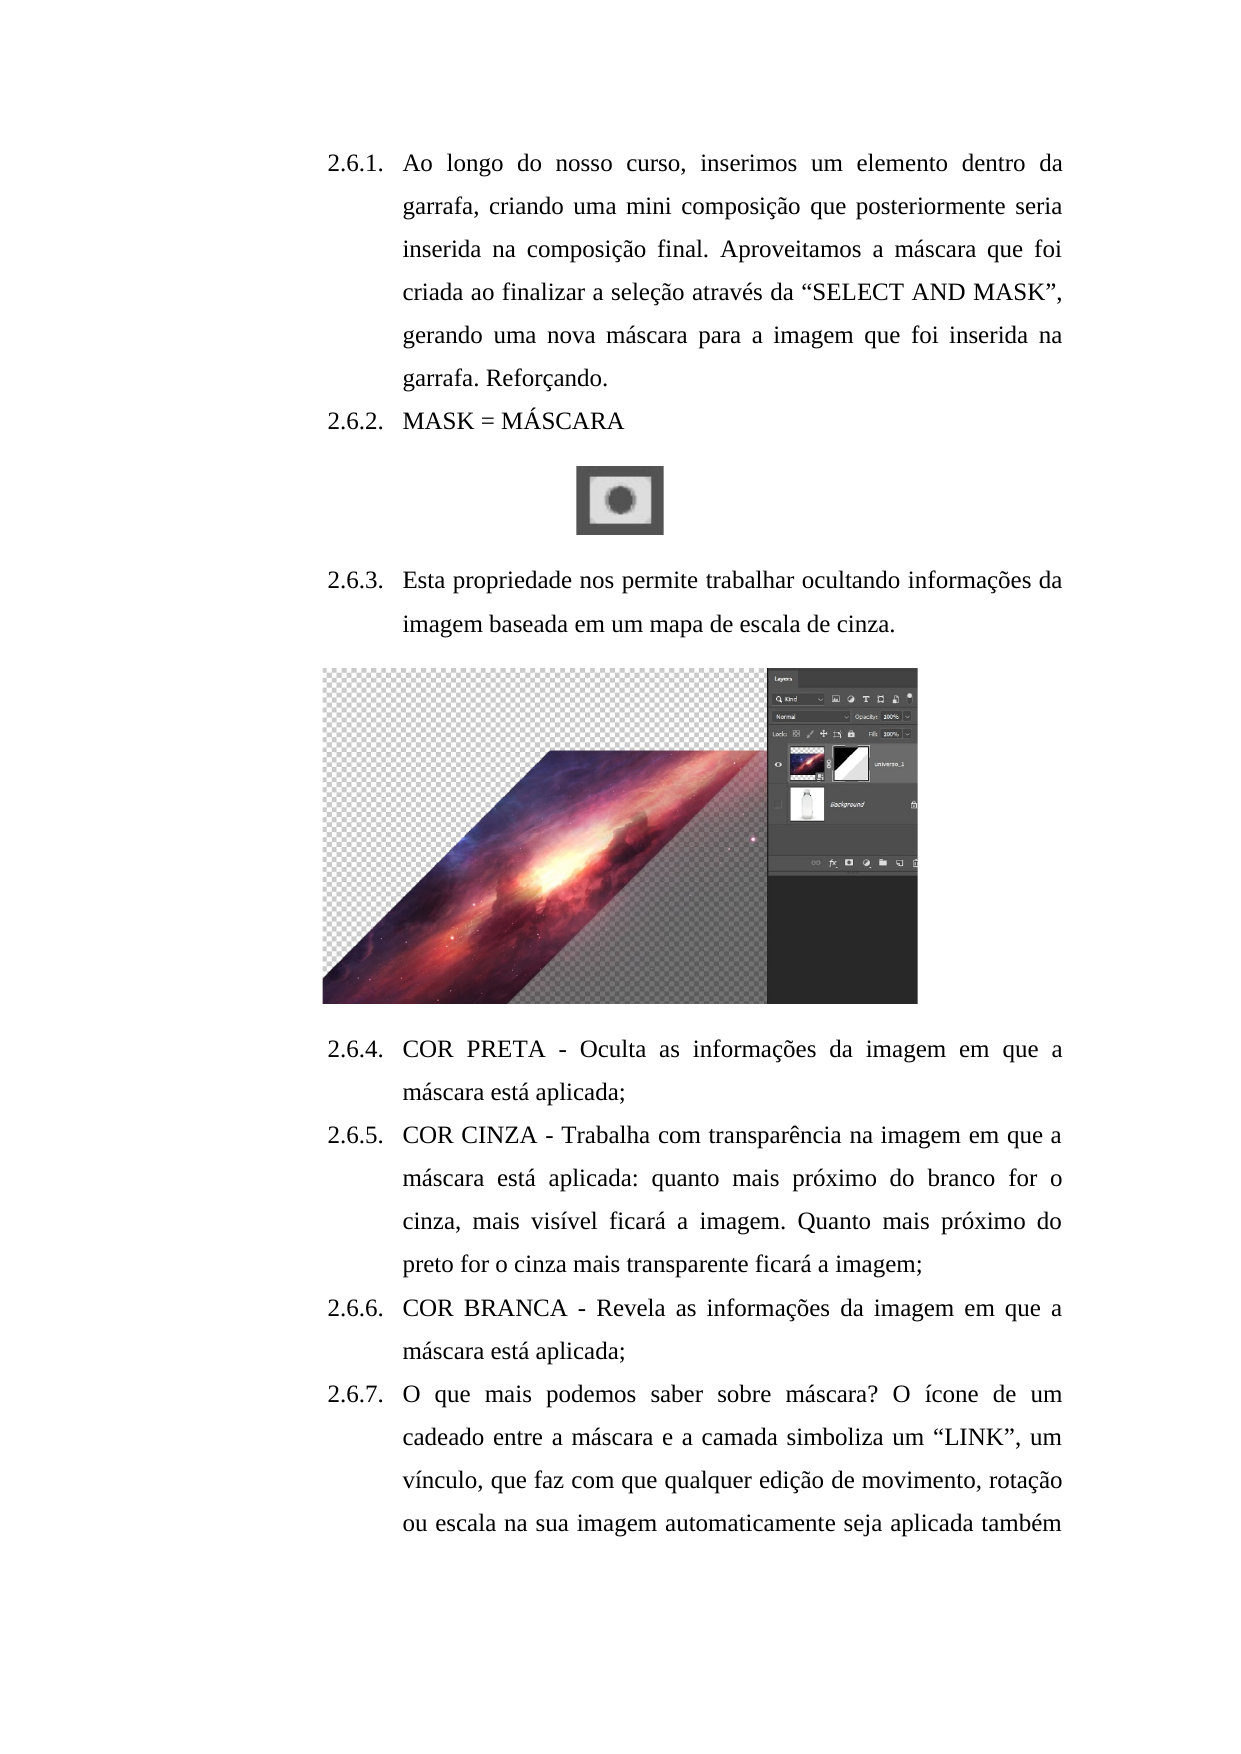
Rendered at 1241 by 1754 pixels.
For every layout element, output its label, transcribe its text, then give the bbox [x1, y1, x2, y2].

list COR BRANCA - Revela as informações da imagem em que a máscara está aplicada; [327, 1293, 1063, 1364]
list Esta propriedade nos permite trabalhar ocultando informações da imagem baseada em um mapa de escala de cinza. [327, 566, 1063, 637]
list MASK = MÁSCARA [327, 406, 1063, 435]
list COR PRETA - Oculta as informações da imagem em que a máscara está aplicada; [327, 1034, 1063, 1106]
picture [322, 668, 918, 1004]
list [327, 1379, 1063, 1537]
list Ao longo do nosso curso, inserimos um elemento dentro da garrafa, criando uma mini composição que posteriormente seria inserida na composição final. Aproveitamos a máscara que foi criada ao finalizar a seleção através da “SELECT AND MASK”, gerando uma nova máscara para a imagem que foi inserida na garrafa. Reforçando. [327, 148, 1063, 392]
list COR CINZA - Trabalha com transparência na imagem em que a máscara está aplicada: quanto mais próximo do branco for o cinza, mais visível ficará a imagem. Quanto mais próximo do preto for o cinza mais transparente ficará a imagem; [327, 1120, 1063, 1278]
picture [576, 466, 664, 535]
